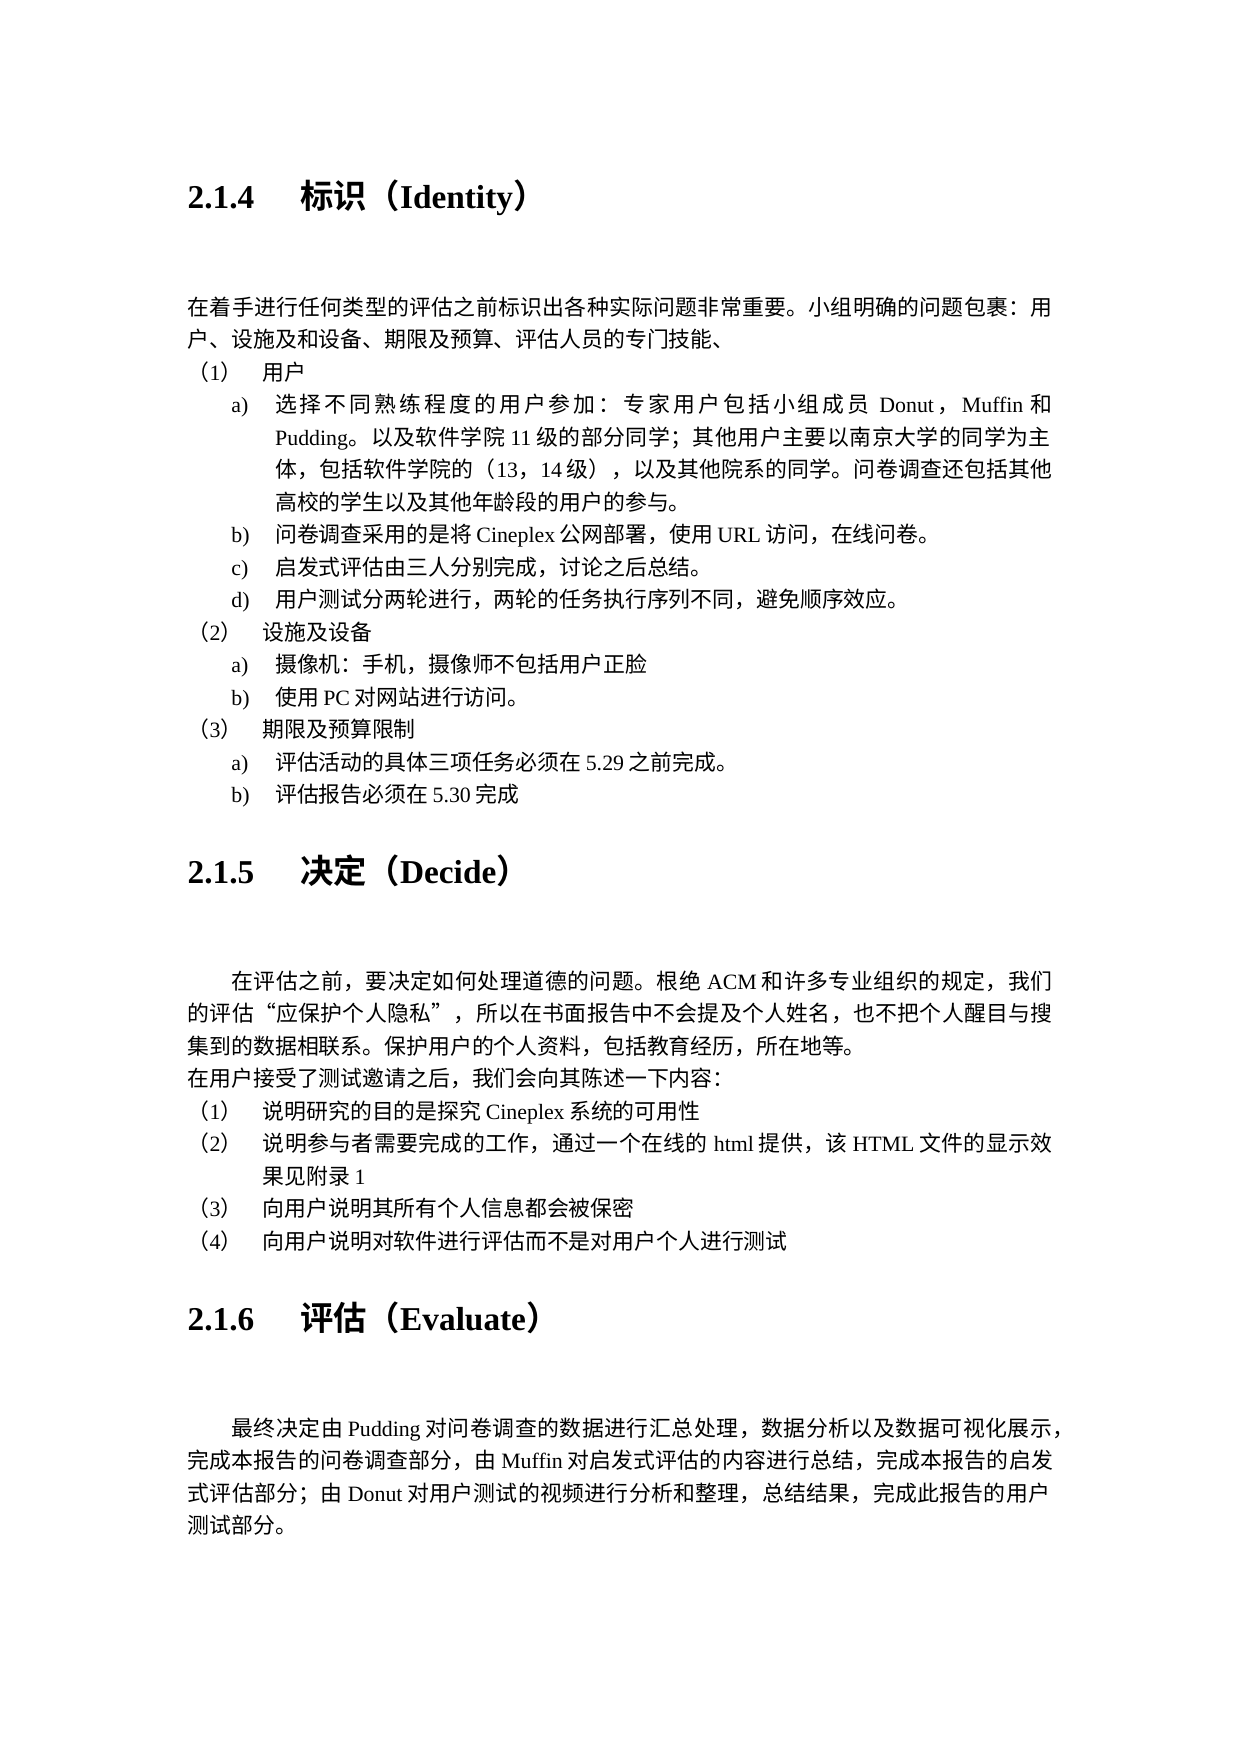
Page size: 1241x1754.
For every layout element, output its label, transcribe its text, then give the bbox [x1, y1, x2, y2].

list 向用户说明对软件进行评估而不是对用户个人进行测试 [187, 1223, 1053, 1256]
list 说明参与者需要完成的工作，通过一个在线的html提供，该HTML文件的显示效果见附录1 [187, 1126, 1053, 1191]
list 评估报告必须在5.30完成 [231, 777, 1053, 809]
list 设施及设备 [187, 614, 1053, 647]
list 用户测试分两轮进行，两轮的任务执行序列不同，避免顺序效应。 [231, 582, 1053, 614]
list 选择不同熟练程度的用户参加：专家用户包括小组成员Donut，Muffin和Pudding。以及软件学院11级的部分同学；其他用户主要以南京大学的同学为主体，包括软件学院的（13，14级），以及其他院系的同学。问卷调查还包括其他高校的学生以及其他年龄段的用户的参与。 [231, 387, 1053, 517]
list 向用户说明其所有个人信息都会被保密 [187, 1191, 1053, 1223]
list 使用PC对网站进行访问。 [231, 679, 1053, 712]
list 摄像机：手机，摄像师不包括用户正脸 [231, 647, 1053, 679]
text 在评估之前，要决定如何处理道德的问题。根绝ACM和许多专业组织的规定，我们的评估“应保护个人隐私”，所以在书面报告中不会提及个人姓名，也不把个人醒目与搜集到的数据相联系。保护用户的个人资料，包括教育经历，所在地等。 [187, 963, 1053, 1061]
text 最终决定由Pudding对问卷调查的数据进行汇总处理，数据分析以及数据可视化展示，完成本报告的问卷调查部分，由Muffin对启发式评估的内容进行总结，完成本报告的启发式评估部分；由Donut对用户测试的视频进行分析和整理，总结结果，完成此报告的用户测试部分。 [187, 1410, 1053, 1540]
list 启发式评估由三人分别完成，讨论之后总结。 [231, 549, 1053, 582]
text 在着手进行任何类型的评估之前标识出各种实际问题非常重要。小组明确的问题包裹：用户、设施及和设备、期限及预算、评估人员的专门技能、 [187, 289, 1053, 354]
subtitle 评估（Evaluate） [187, 1283, 1053, 1348]
list 评估活动的具体三项任务必须在5.29之前完成。 [231, 744, 1053, 777]
text 在用户接受了测试邀请之后，我们会向其陈述一下内容： [187, 1061, 1053, 1093]
list 说明研究的目的是探究Cineplex系统的可用性 [187, 1093, 1053, 1126]
subtitle 标识（Identity） [187, 162, 1053, 227]
list 用户 [187, 354, 1053, 387]
list 问卷调查采用的是将Cineplex公网部署，使用URL访问，在线问卷。 [231, 517, 1053, 549]
list 期限及预算限制 [187, 712, 1053, 744]
subtitle 决定（Decide） [187, 836, 1053, 901]
